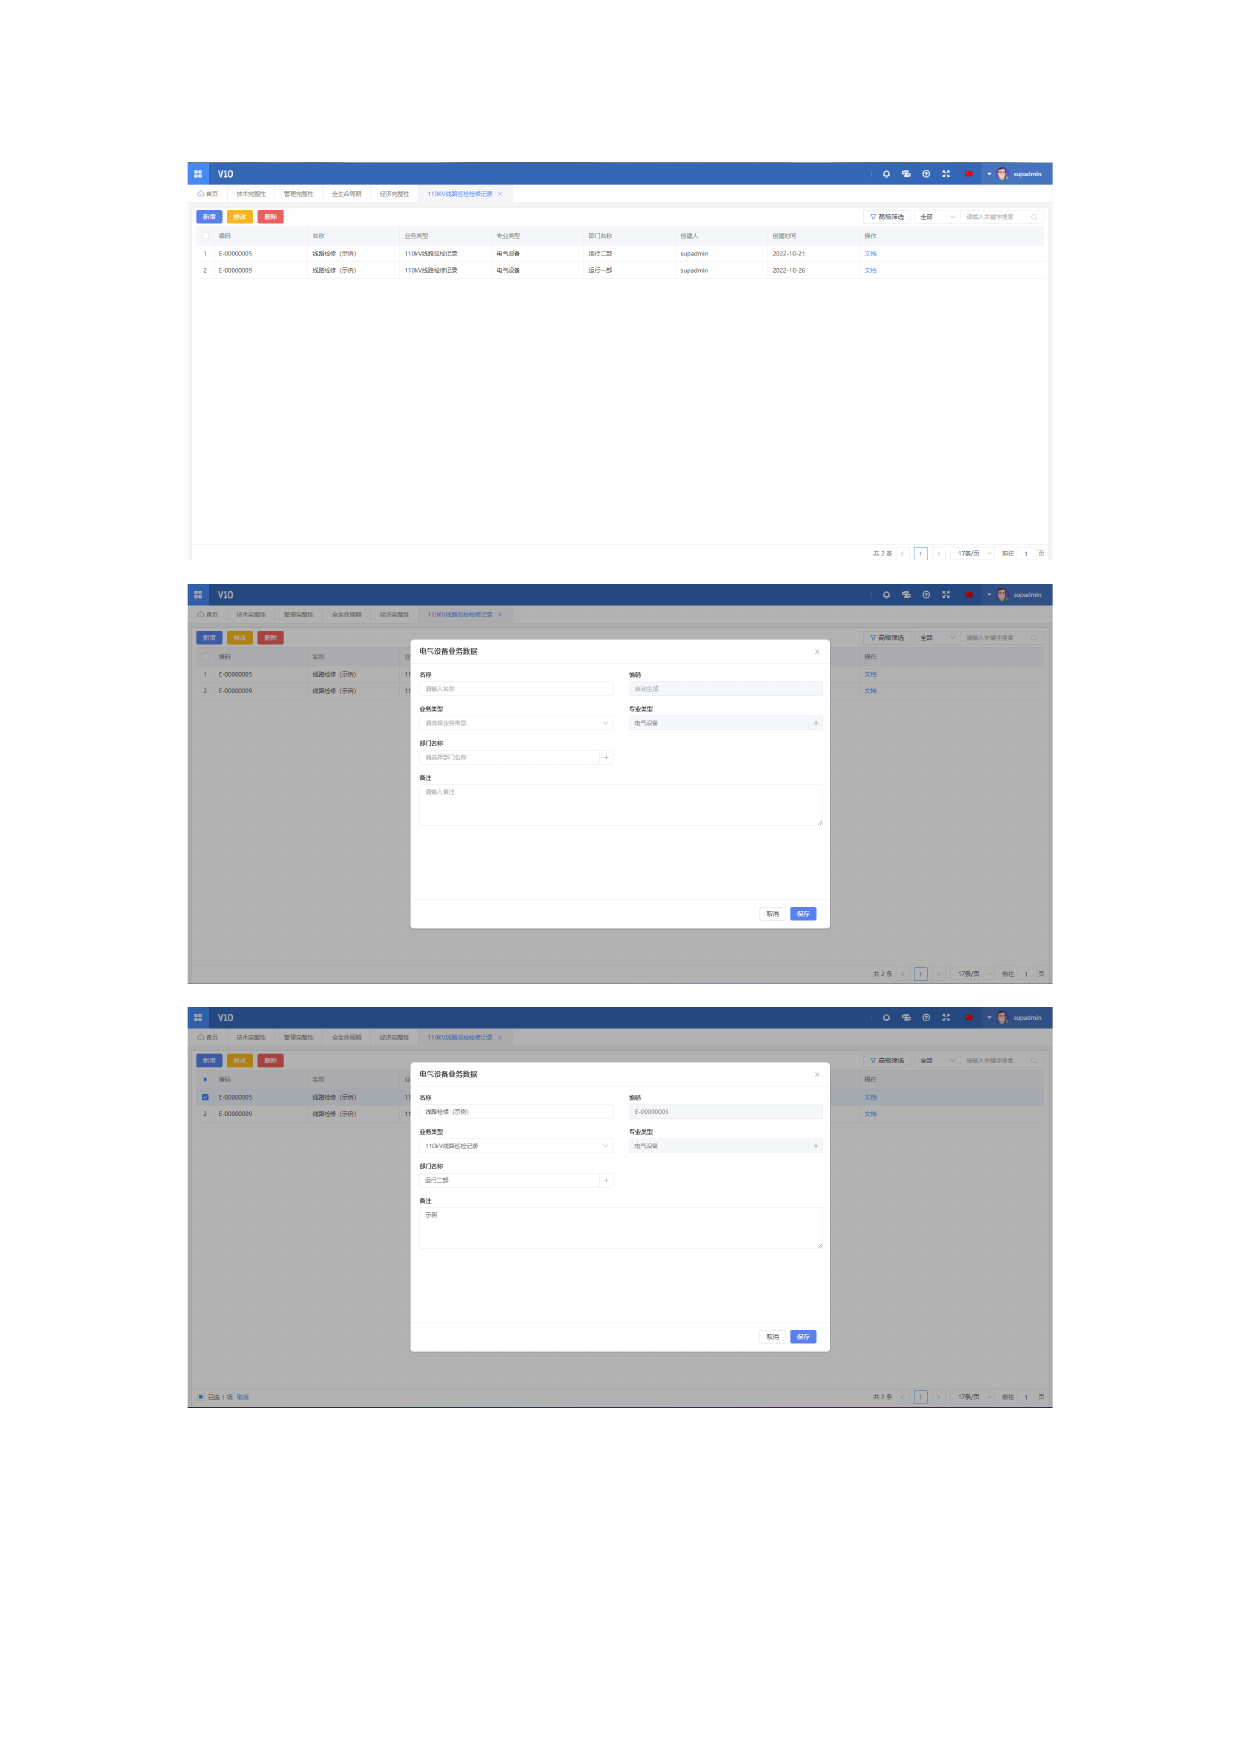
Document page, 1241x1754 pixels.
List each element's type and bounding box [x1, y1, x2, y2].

picture [187, 162, 1053, 560]
picture [187, 584, 1053, 984]
picture [187, 1007, 1053, 1408]
